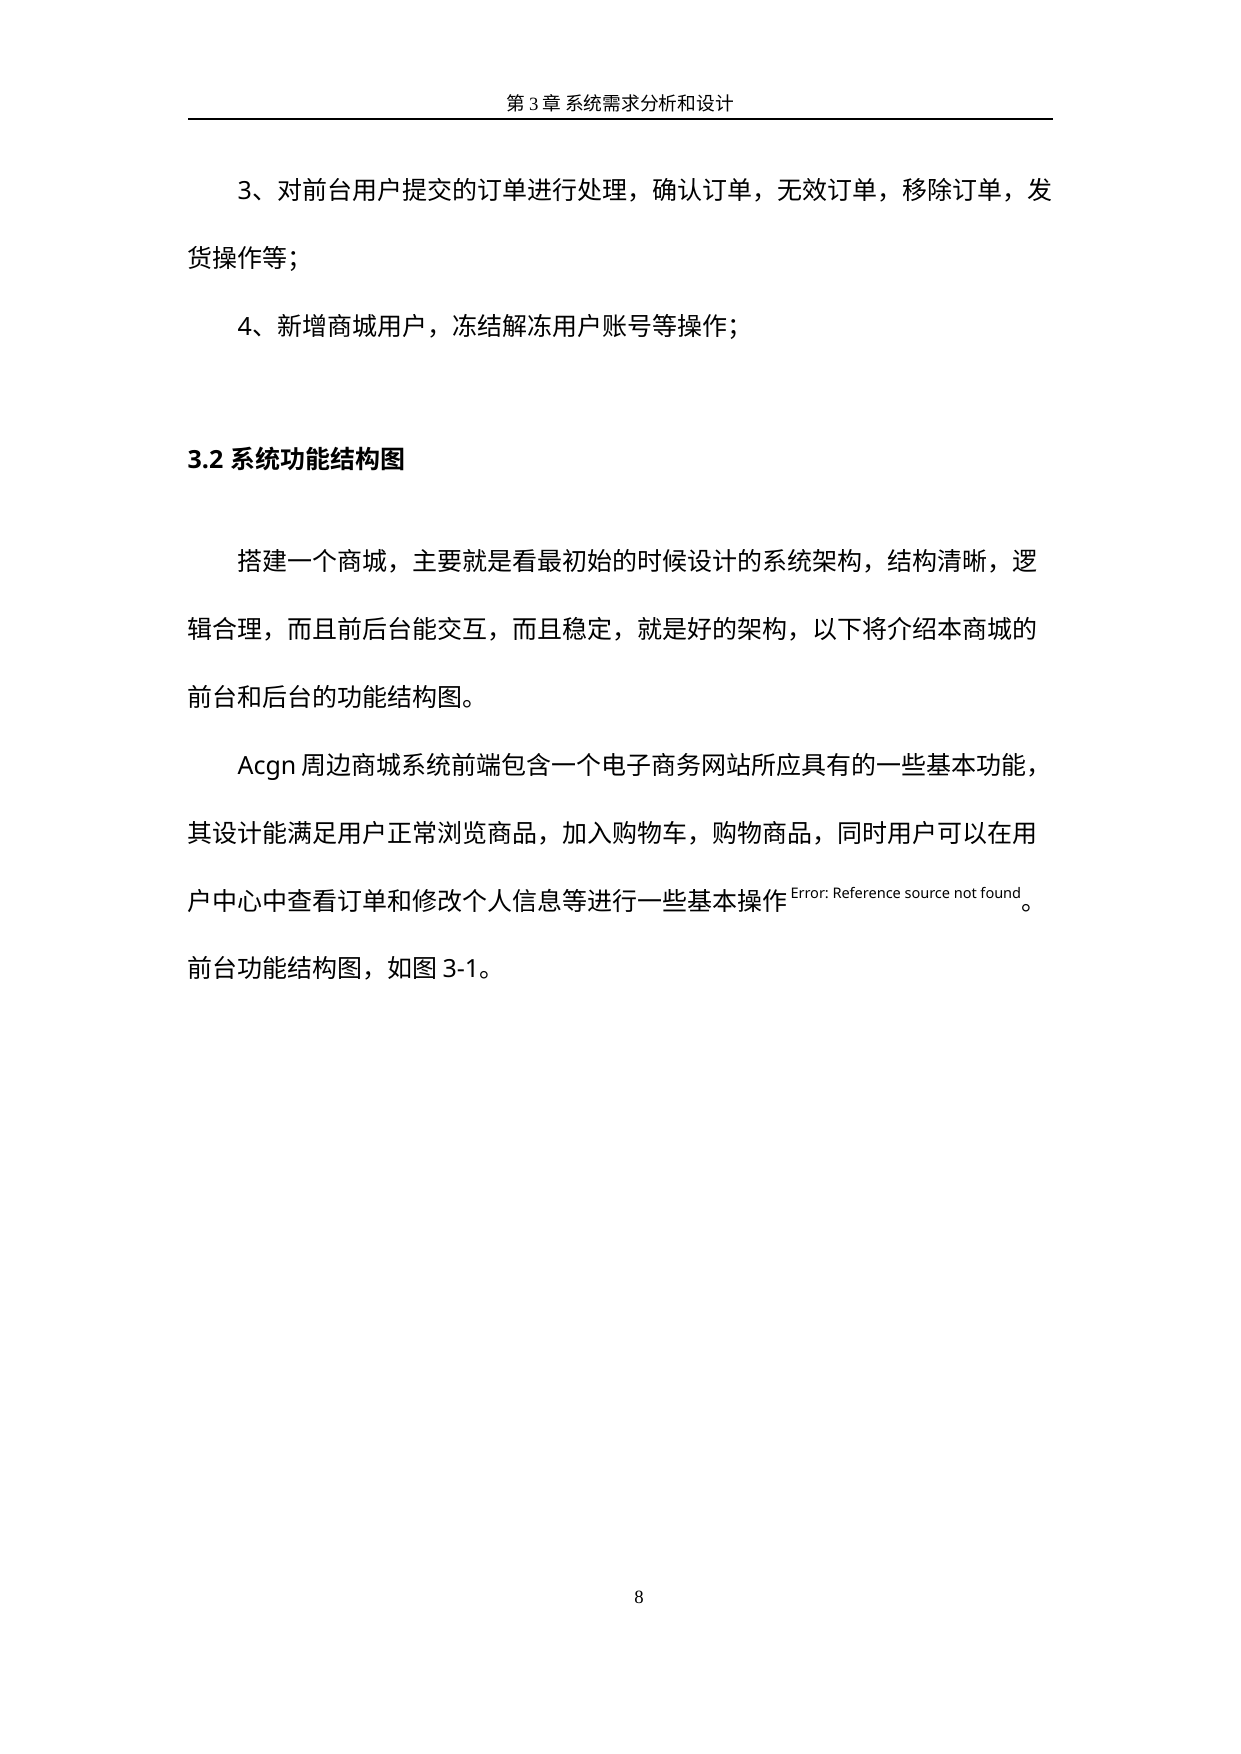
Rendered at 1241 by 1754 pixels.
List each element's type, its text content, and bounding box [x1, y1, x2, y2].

text 4、新增商城用户，冻结解冻用户账号等操作； [187, 291, 1053, 359]
text 3、对前台用户提交的订单进行处理，确认订单，无效订单，移除订单，发货操作等； [187, 155, 1053, 291]
text 搭建一个商城，主要就是看最初始的时候设计的系统架构，结构清晰，逻辑合理，而且前后台能交互，而且稳定，就是好的架构，以下将介绍本商城的前台和后台的功能结构图。 [187, 526, 1053, 729]
subtitle 3.2 系统功能结构图 [187, 423, 1053, 491]
